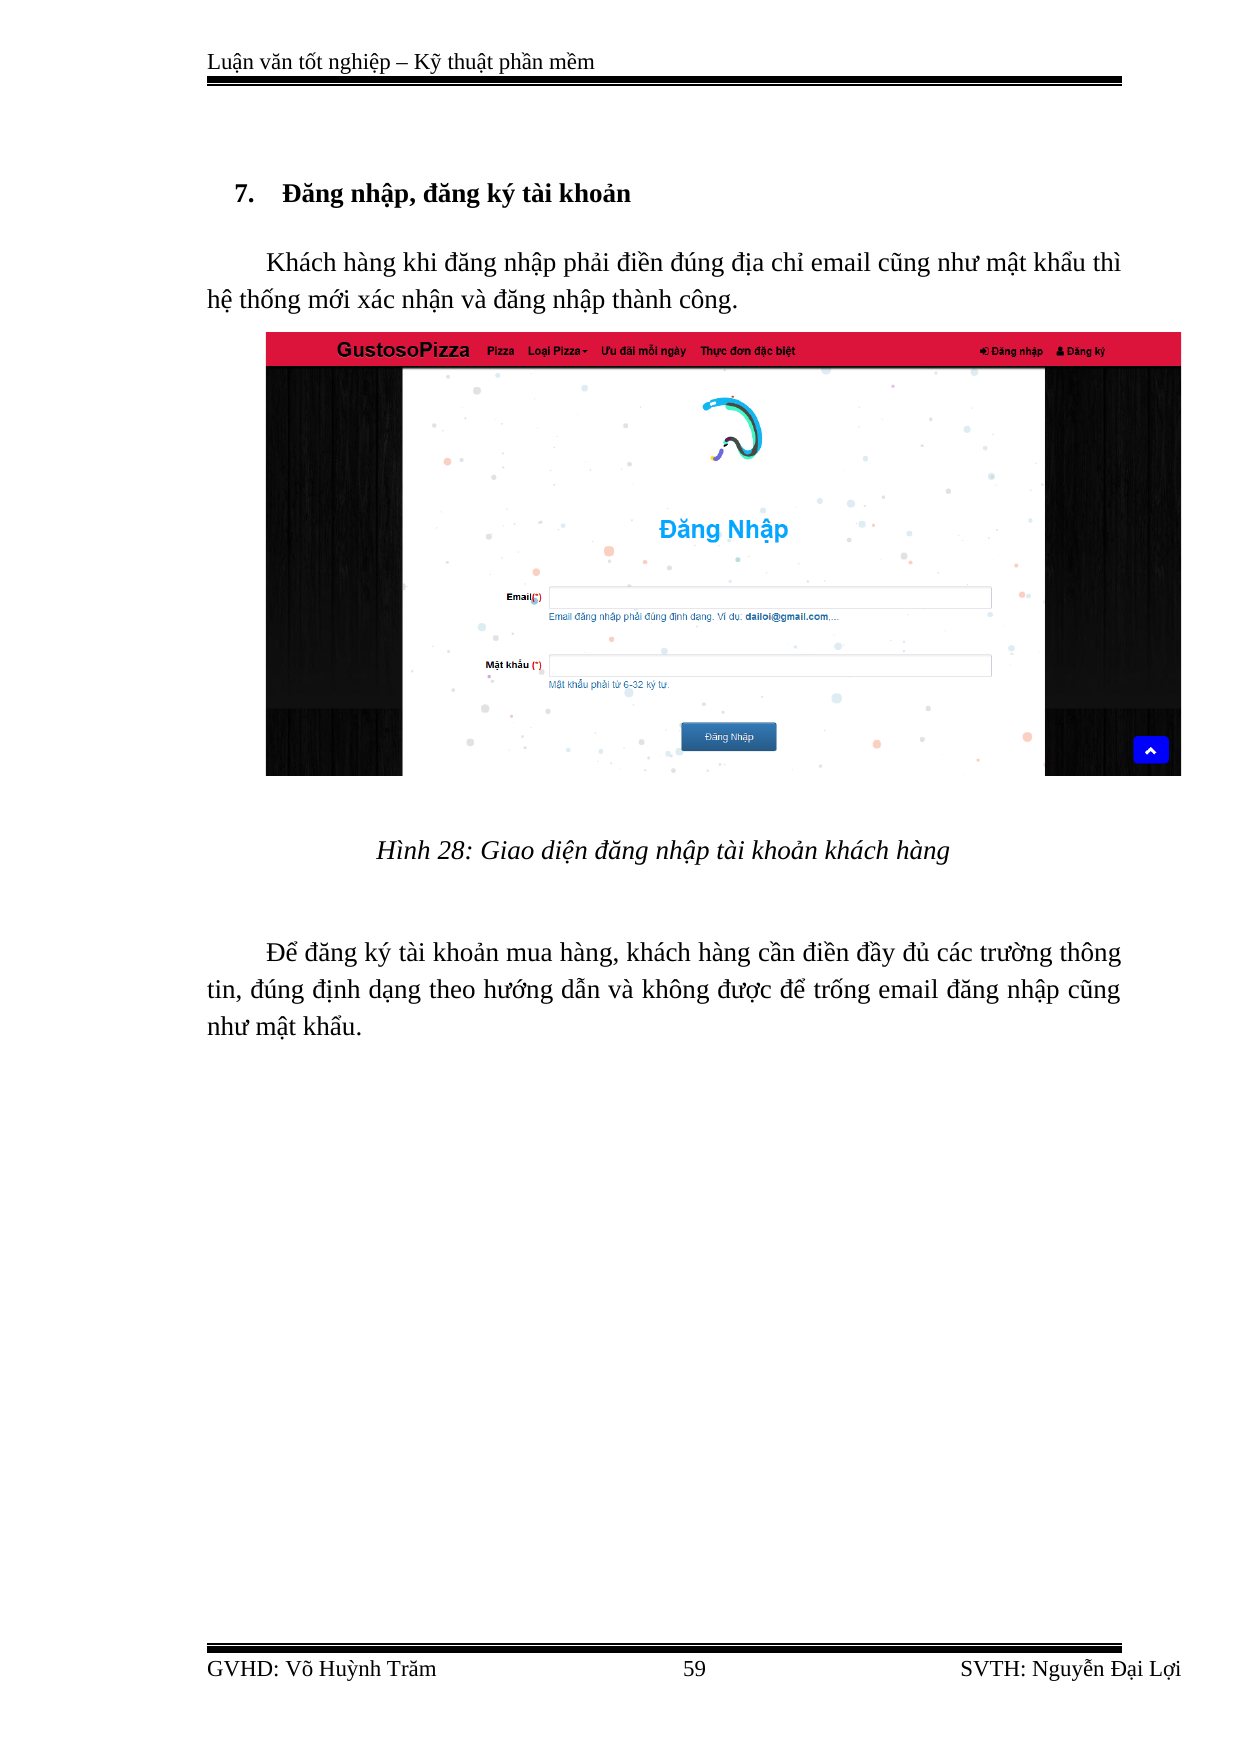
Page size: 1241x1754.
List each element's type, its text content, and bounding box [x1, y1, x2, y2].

text Khách hàng khi đăng nhập phải điền đúng địa chỉ email cũng như mật khẩu thì hệ thống mới xác nhận và đăng nhập thành công. [207, 246, 1122, 314]
subtitle Đăng nhập, đăng ký tài khoản [244, 177, 1122, 208]
picture [265, 332, 1182, 776]
text Hình 28: Giao diện đăng nhập tài khoản khách hàng [207, 834, 1122, 865]
text Để đăng ký tài khoản mua hàng, khách hàng cần điền đầy đủ các trường thông tin, đúng định dạng theo hướng dẫn và không được để trống email đăng nhập cũng như mật khẩu. [207, 936, 1122, 1042]
